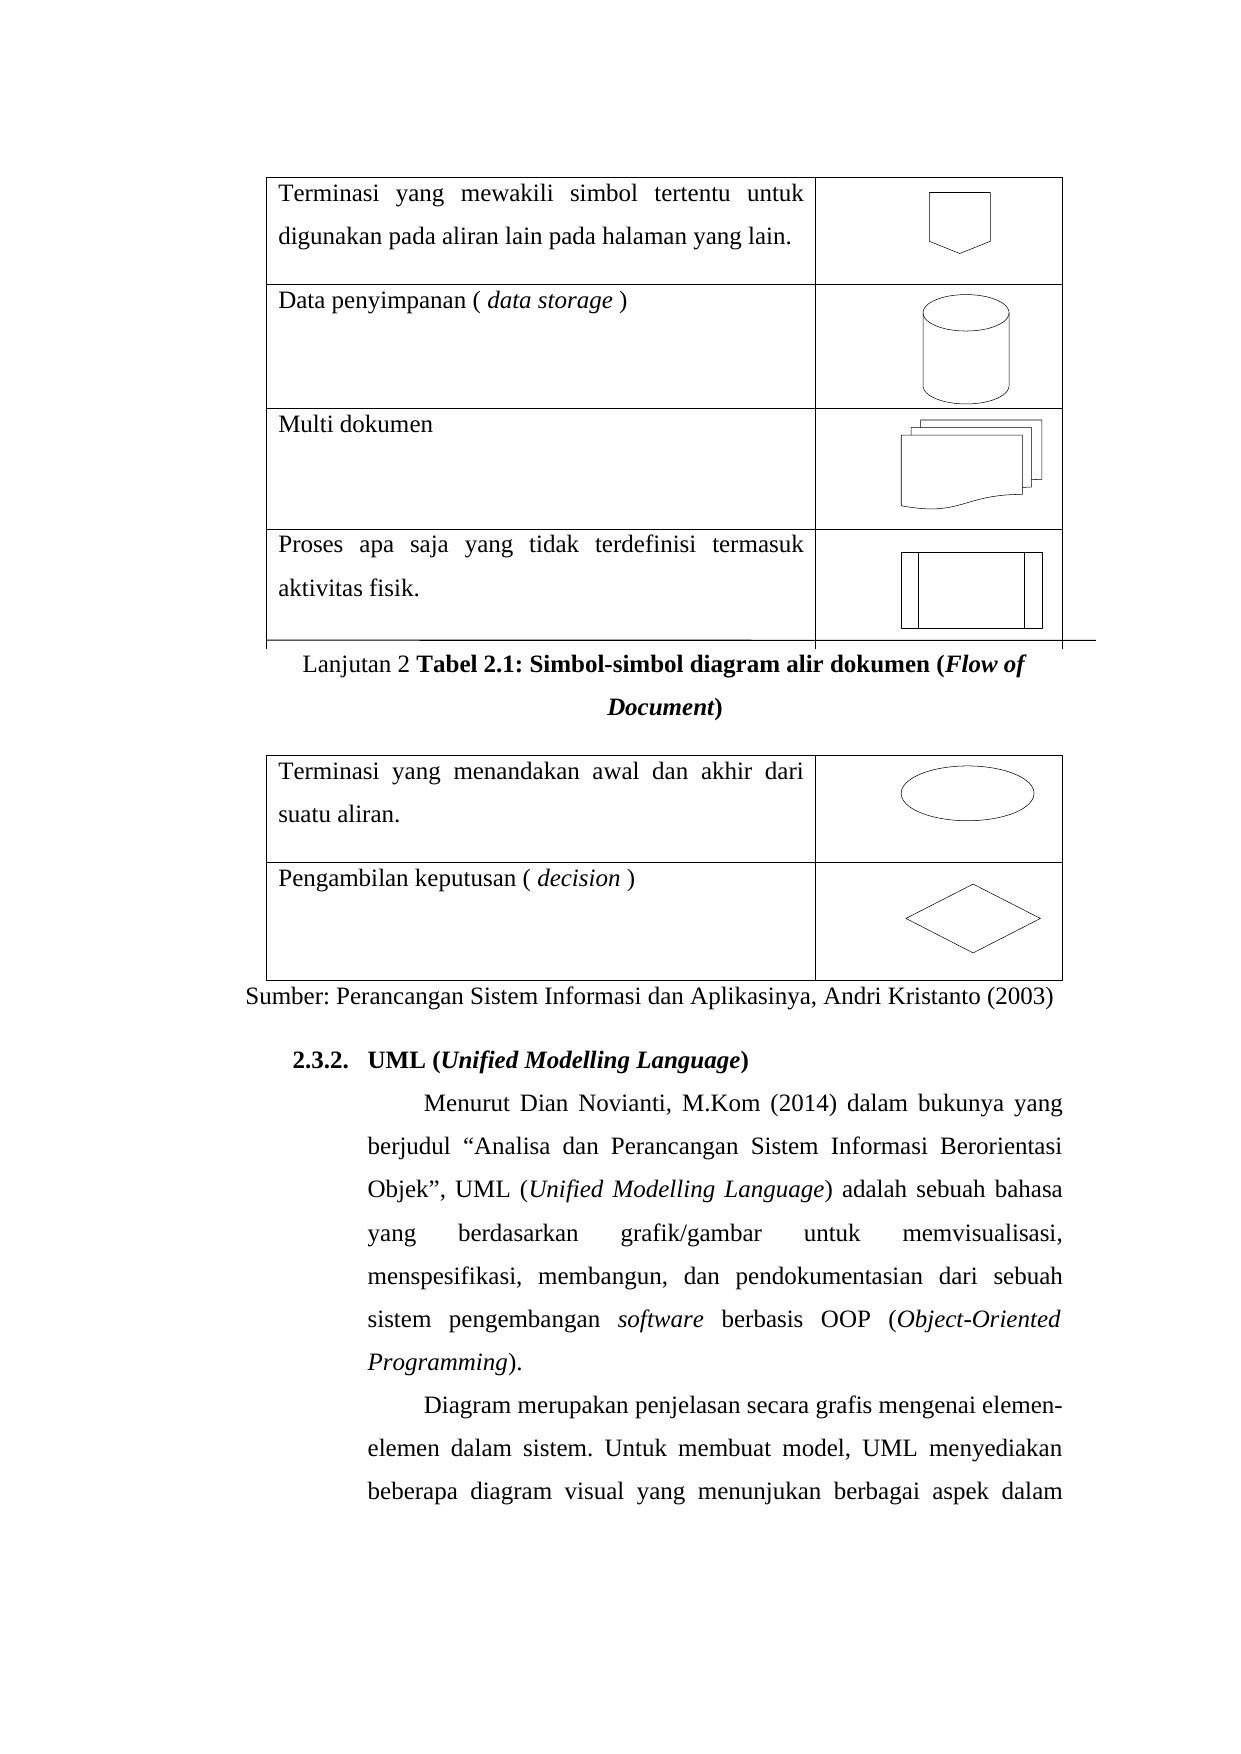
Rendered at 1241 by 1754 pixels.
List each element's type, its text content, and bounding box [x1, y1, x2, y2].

table_cell [816, 285, 1062, 408]
table_cell Pengambilan keputusan ( decision ) [267, 863, 815, 980]
table_cell [816, 409, 1062, 528]
table_cell Multi dokumen [267, 409, 815, 528]
table_cell Terminasi yang mewakili simbol tertentu untuk digunakan pada aliran lain pada halaman yang lain. [267, 178, 815, 284]
table_cell Proses apa saja yang tidak terdefinisi termasuk aktivitas fisik. [267, 530, 815, 639]
table_cell Terminasi yang menandakan awal dan akhir dari suatu aliran. [267, 756, 815, 862]
text Sumber: Perancangan Sistem Informasi dan Aplikasinya, Andri Kristanto (2003) [236, 981, 1063, 1010]
table_cell [816, 641, 1062, 649]
subtitle UML (Unified Modelling Language) [292, 1045, 1063, 1074]
table_cell Data penyimpanan ( data storage ) [267, 285, 815, 408]
table_cell [816, 863, 1062, 980]
table_cell [816, 756, 1062, 862]
table_cell [816, 530, 1062, 639]
table_cell Lanjutan 2 Tabel 2.1: Simbol-simbol diagram alir dokumen (Flow of Document) [267, 649, 1063, 755]
text Menurut Dian Novianti, M.Kom (2014) dalam bukunya yang berjudul “Analisa dan Perancangan Sistem Informasi Berorientasi Objek”, UML (Unified Modelling Language) adalah sebuah bahasa yang berdasarkan grafik/gambar untuk memvisualisasi, menspesifikasi, membangun, dan pendokumentasian dari sebuah sistem pengembangan software berbasis OOP (Object-Oriented Programming). [367, 1088, 1063, 1376]
table_cell [816, 178, 1062, 284]
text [367, 1390, 1063, 1505]
